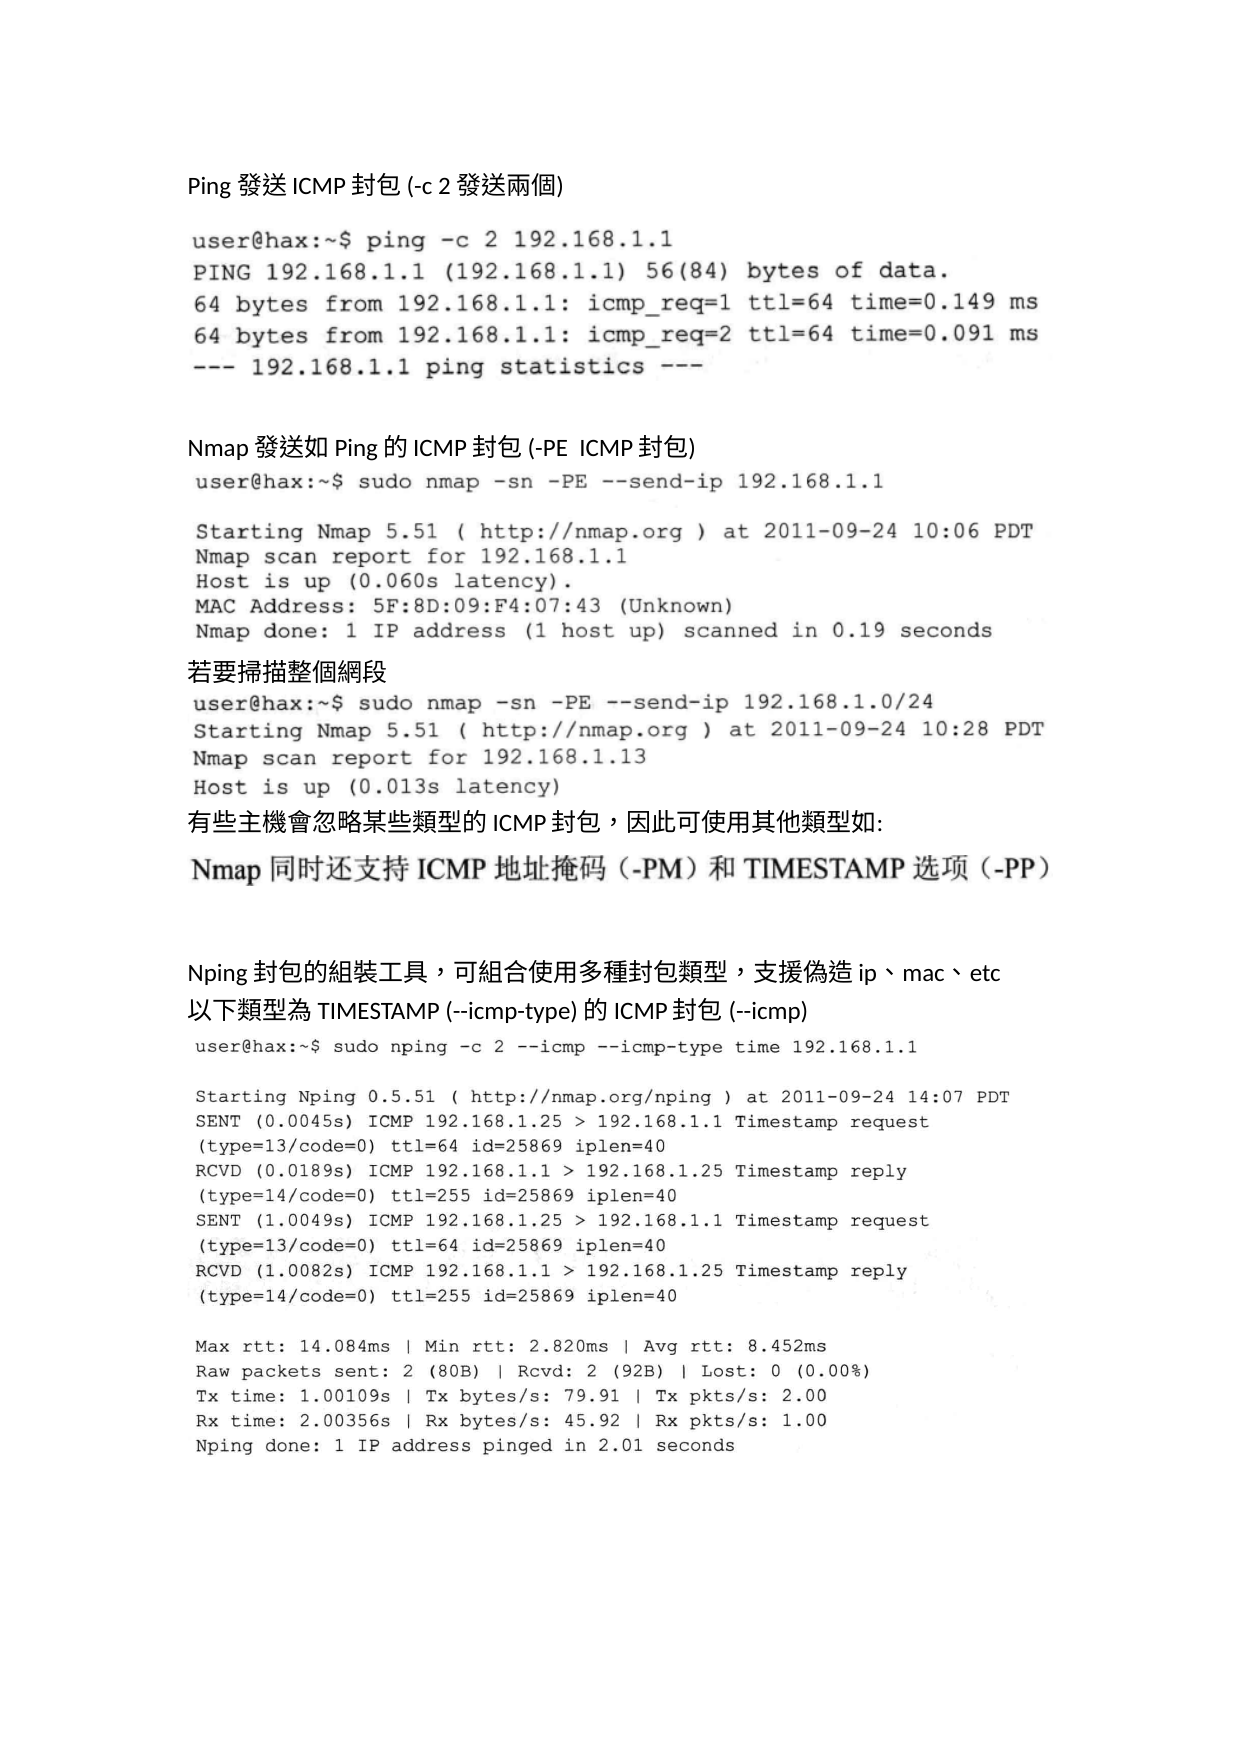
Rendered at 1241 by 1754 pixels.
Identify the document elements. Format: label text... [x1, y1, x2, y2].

text 以下類型為TIMESTAMP (--icmp-type) 的ICMP封包 (--icmp) [187, 989, 1053, 1027]
text 有些主機會忽略某些類型的ICMP封包，因此可使用其他類型如: [187, 799, 1053, 839]
picture [187, 1037, 1053, 1460]
text Nmap 發送如Ping的ICMP封包 (-PE ICMP封包) [187, 427, 1053, 464]
picture [187, 691, 1053, 799]
picture [187, 855, 1053, 886]
picture [187, 222, 1053, 381]
text Ping 發送ICMP封包 (-c 2 發送兩個) [187, 164, 1053, 202]
text 若要掃描整個網段 [187, 644, 1053, 689]
text Nping 封包的組裝工具，可組合使用多種封包類型，支援偽造ip、mac、etc [187, 952, 1053, 989]
picture [187, 470, 1053, 644]
